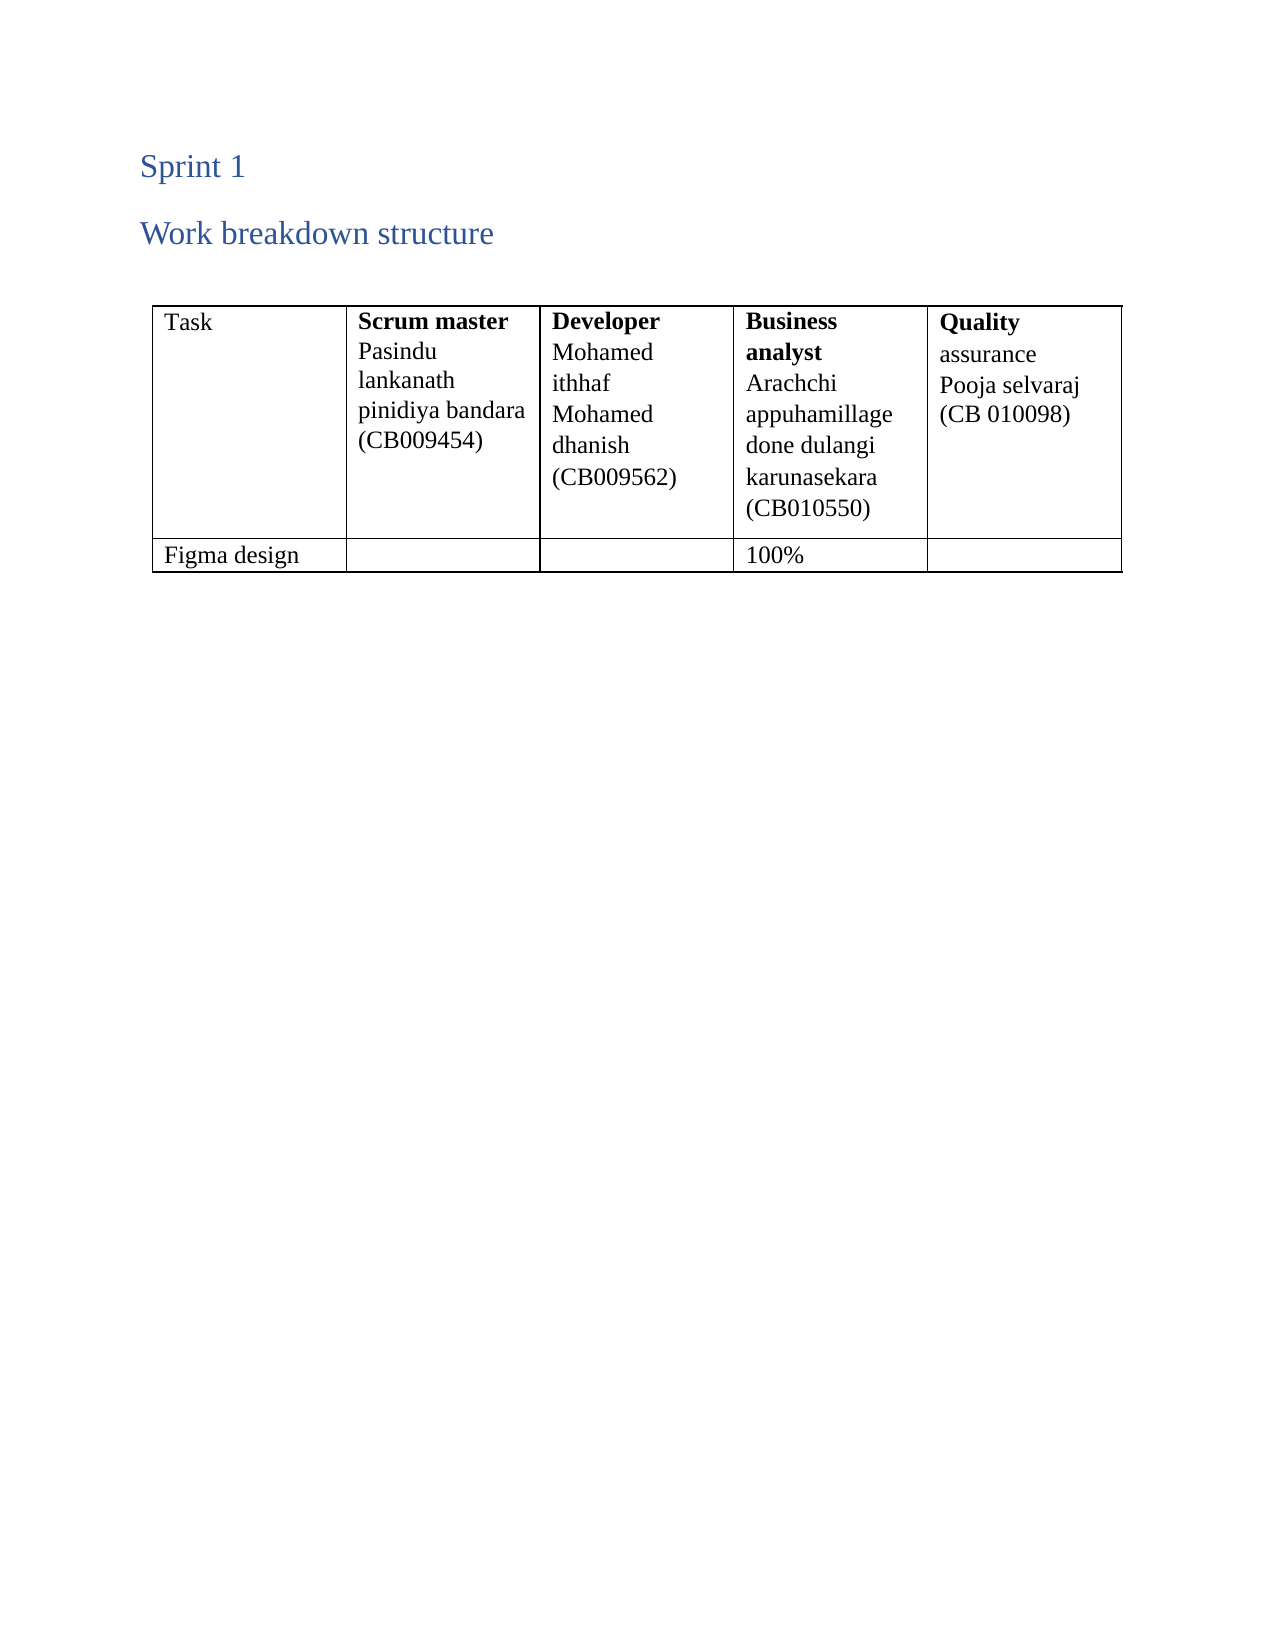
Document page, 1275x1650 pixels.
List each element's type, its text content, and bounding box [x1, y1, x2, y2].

subtitle Sprint 1 [139, 146, 1158, 184]
subtitle Work breakdown structure [139, 213, 1158, 252]
table_cell [928, 539, 1121, 571]
table_header Quality assurance Pooja selvaraj (CB 010098) [928, 307, 1121, 538]
table_cell Figma design [153, 539, 346, 571]
table_cell [541, 539, 733, 571]
table_cell [347, 539, 539, 571]
table_header Business analyst Arachchi appuhamillage done dulangi karunasekara (CB010550) [734, 307, 927, 538]
table_header Scrum master Pasindu lankanath pinidiya bandara (CB009454) [347, 307, 539, 538]
table_header Task [153, 307, 346, 538]
table_cell 100% [734, 539, 927, 571]
table_header Developer Mohamed ithhaf Mohamed dhanish (CB009562) [541, 307, 733, 538]
